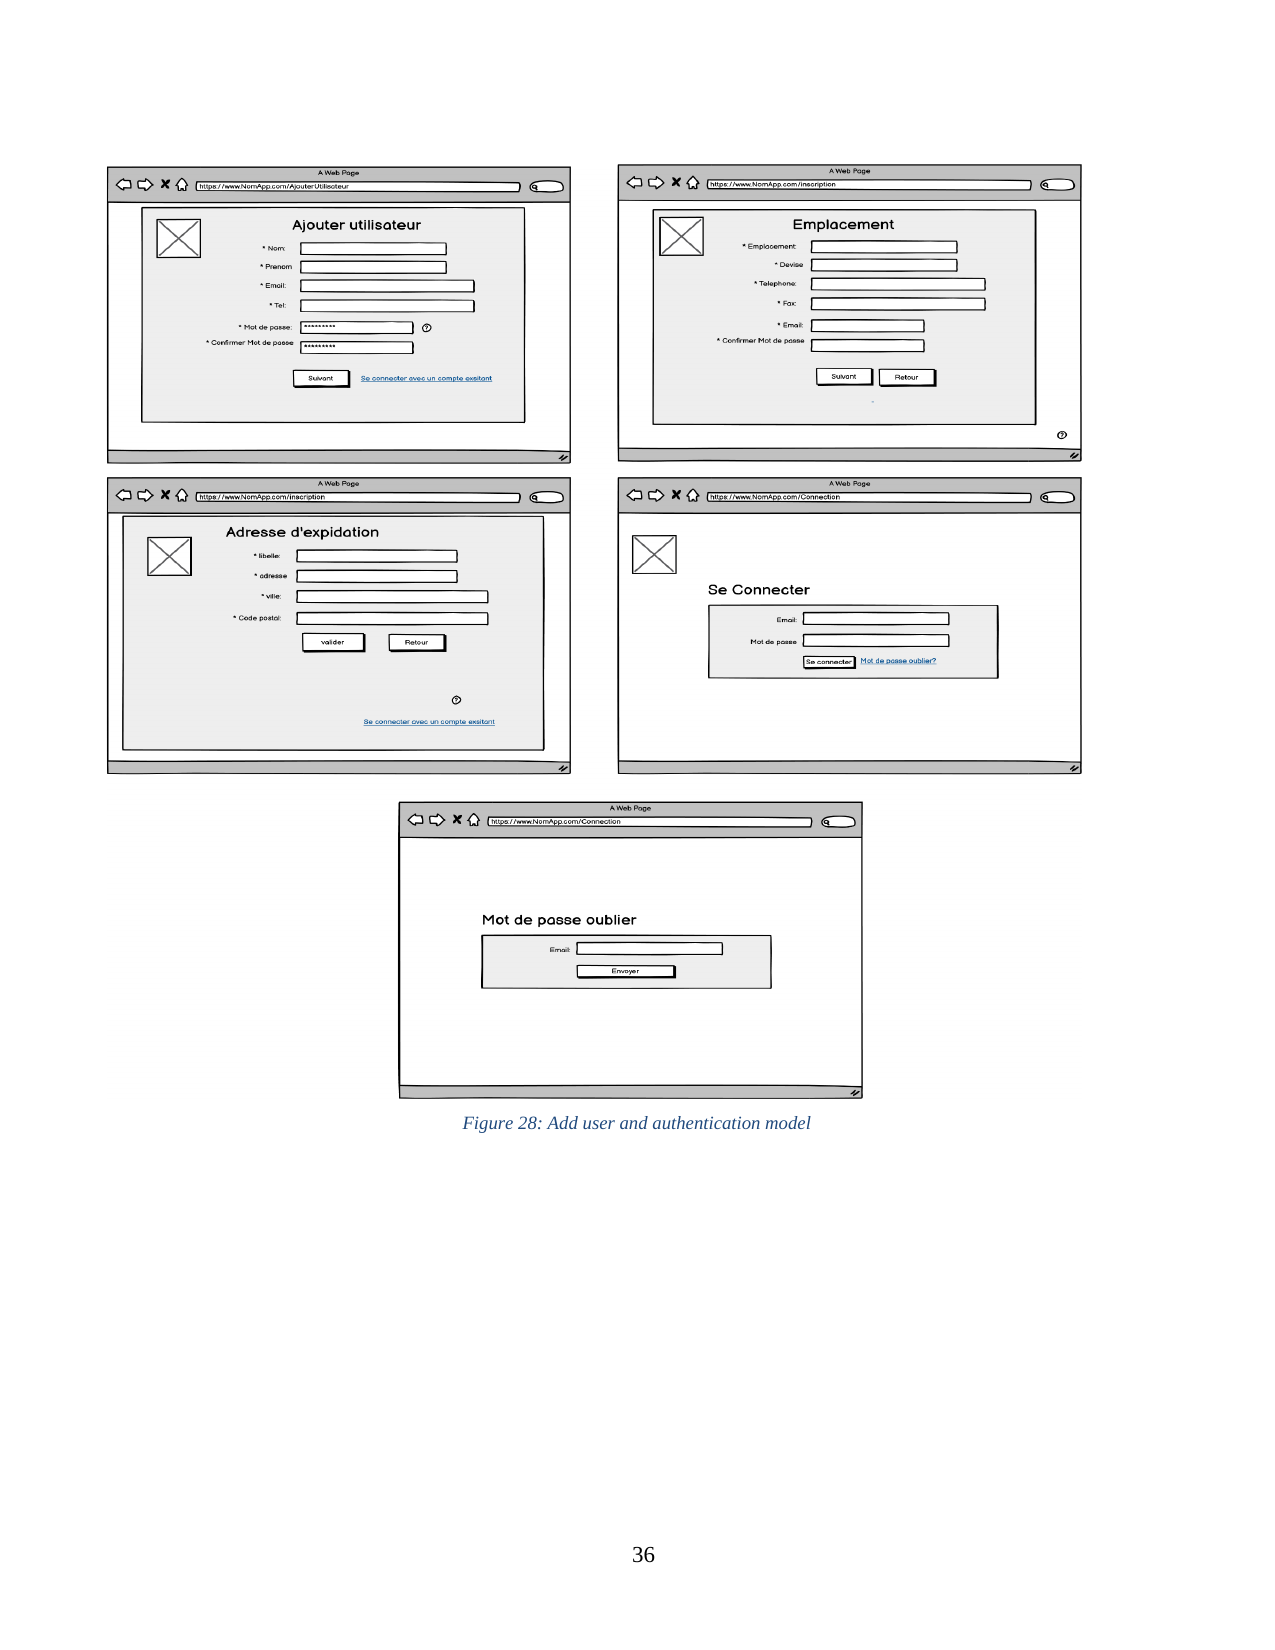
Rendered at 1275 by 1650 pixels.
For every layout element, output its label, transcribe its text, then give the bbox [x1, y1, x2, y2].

picture [106, 164, 1082, 1099]
